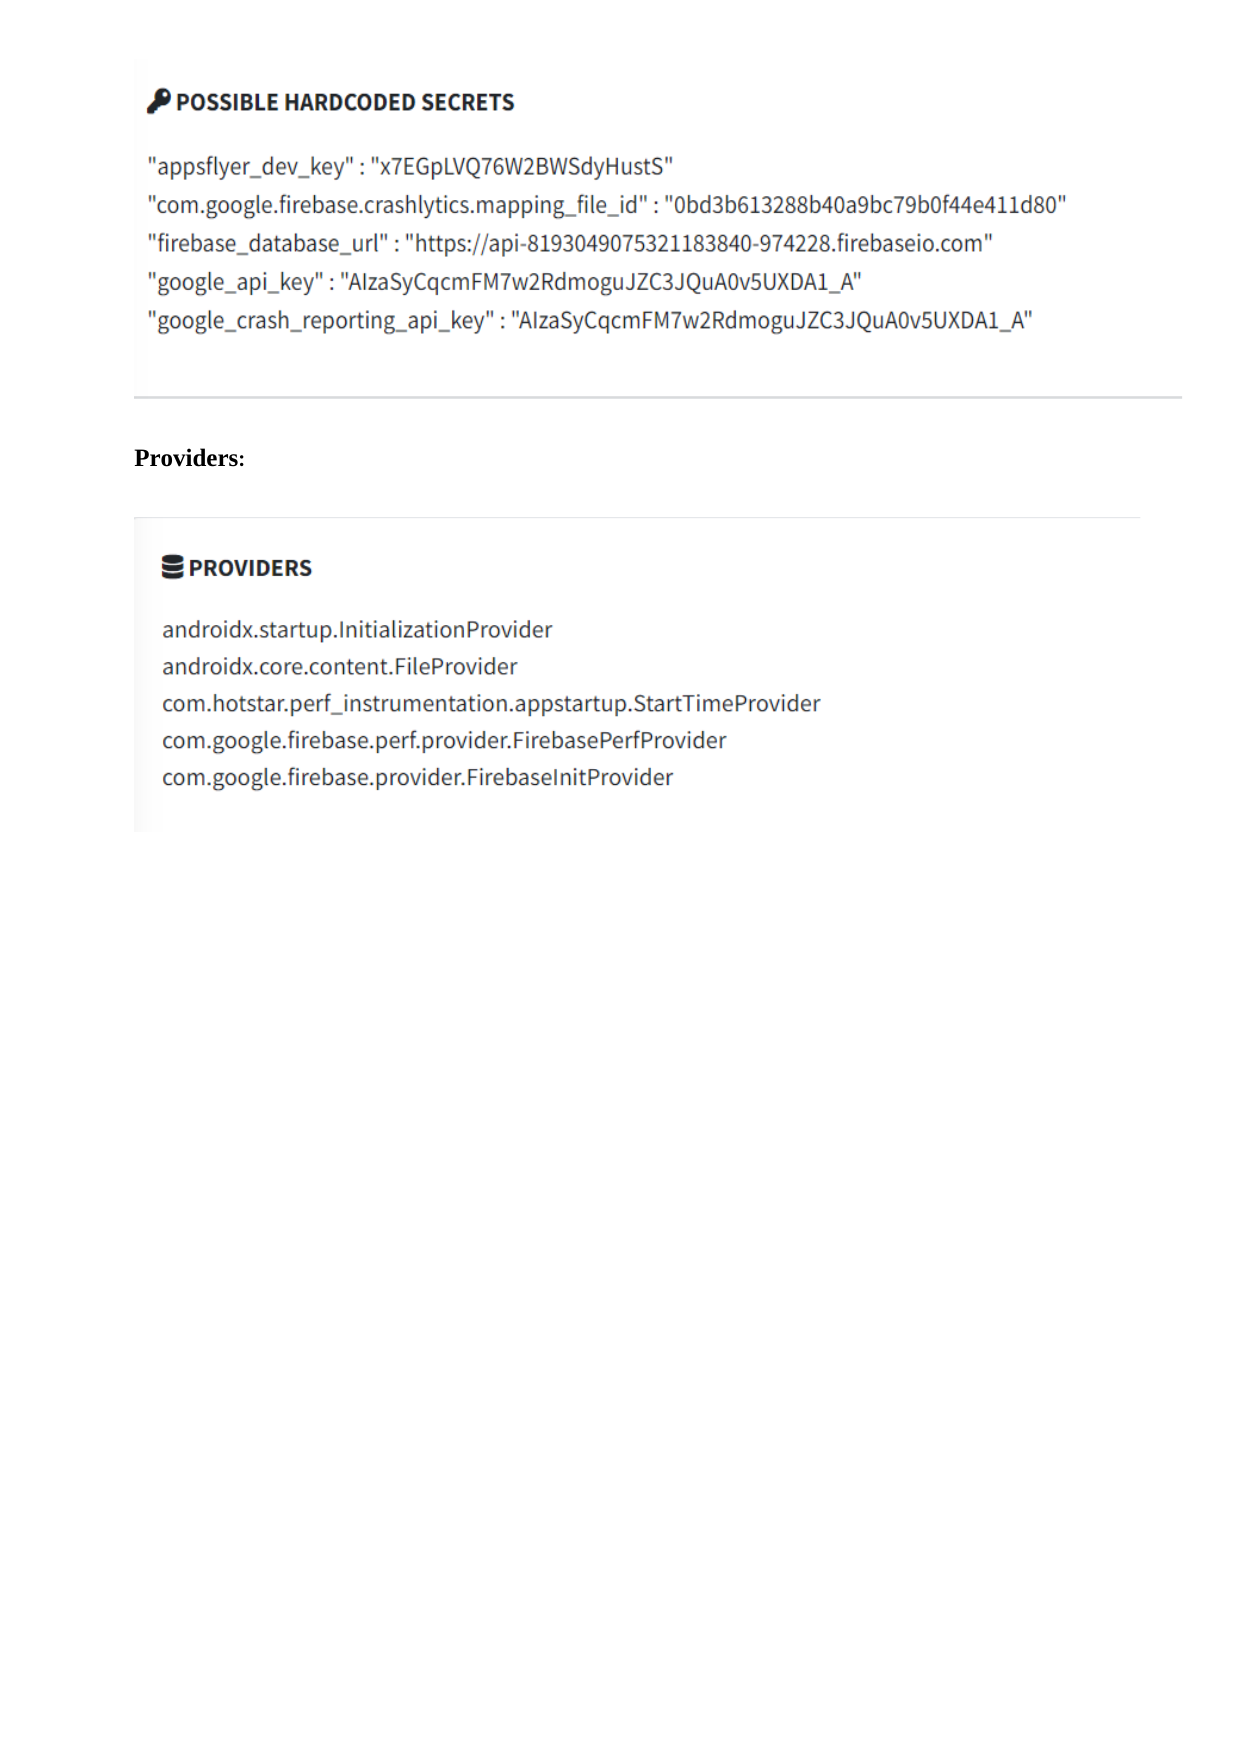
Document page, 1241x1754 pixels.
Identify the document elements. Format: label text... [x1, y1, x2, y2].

picture [134, 59, 1183, 399]
picture [134, 517, 1141, 832]
text Providers: [59, 443, 1181, 472]
